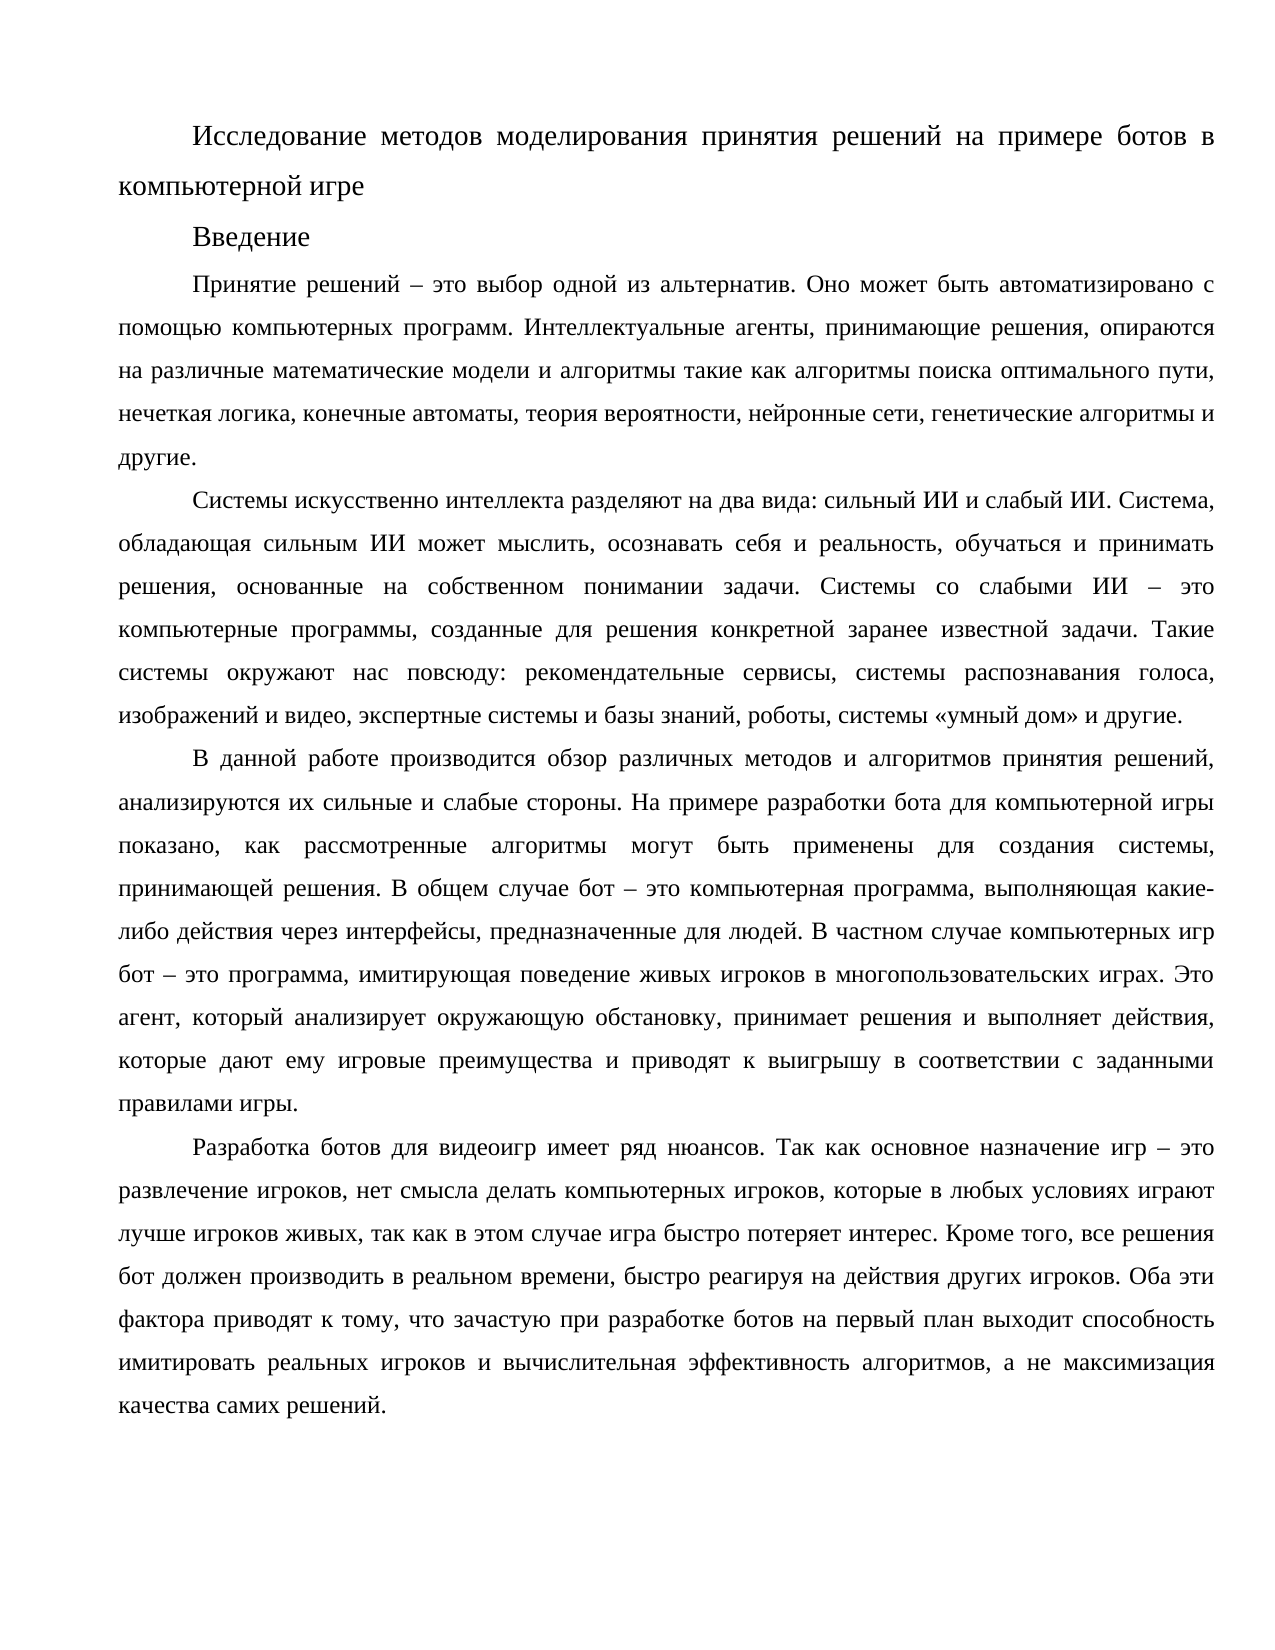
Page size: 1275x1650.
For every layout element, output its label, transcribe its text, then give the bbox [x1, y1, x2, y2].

text Системы искусственно интеллекта разделяют на два вида: сильный ИИ и слабый ИИ. Система, обладающая сильным ИИ может мыслить, осознавать себя и реальность, обучаться и принимать решения, основанные на собственном понимании задачи. Системы со слабыми ИИ – это компьютерные программы, созданные для решения конкретной заранее известной задачи. Такие системы окружают нас повсюду: рекомендательные сервисы, системы распознавания голоса, изображений и видео, экспертные системы и базы знаний, роботы, системы «умный дом» и другие. [118, 485, 1216, 729]
text В данной работе производится обзор различных методов и алгоритмов принятия решений, анализируются их сильные и слабые стороны. На примере разработки бота для компьютерной игры показано, как рассмотренные алгоритмы могут быть применены для создания системы, принимающей решения. В общем случае бот – это компьютерная программа, выполняющая какие-либо действия через интерфейсы, предназначенные для людей. В частном случае компьютерных игр бот – это программа, имитирующая поведение живых игроков в многопользовательских играх. Это агент, который анализирует окружающую обстановку, принимает решения и выполняет действия, которые дают ему игровые преимущества и приводят к выигрышу в соответствии с заданными правилами игры. [118, 743, 1216, 1117]
text Разработка ботов для видеоигр имеет ряд нюансов. Так как основное назначение игр – это развлечение игроков, нет смысла делать компьютерных игроков, которые в любых условиях играют лучше игроков живых, так как в этом случае игра быстро потеряет интерес. Кроме того, все решения бот должен производить в реальном времени, быстро реагируя на действия других игроков. Оба эти фактора приводят к тому, что зачастую при разработке ботов на первый план выходит способность имитировать реальных игроков и вычислительная эффективность алгоритмов, а не максимизация качества самих решений. [118, 1132, 1216, 1419]
text Принятие решений – это выбор одной из альтернатив. Оно может быть автоматизировано с помощью компьютерных программ. Интеллектуальные агенты, принимающие решения, опираются на различные математические модели и алгоритмы такие как алгоритмы поиска оптимального пути, нечеткая логика, конечные автоматы, теория вероятности, нейронные сети, генетические алгоритмы и другие. [118, 269, 1216, 470]
subtitle Исследование методов моделирования принятия решений на примере ботов в компьютерной игре [118, 118, 1216, 202]
subtitle Введение [192, 219, 1216, 252]
